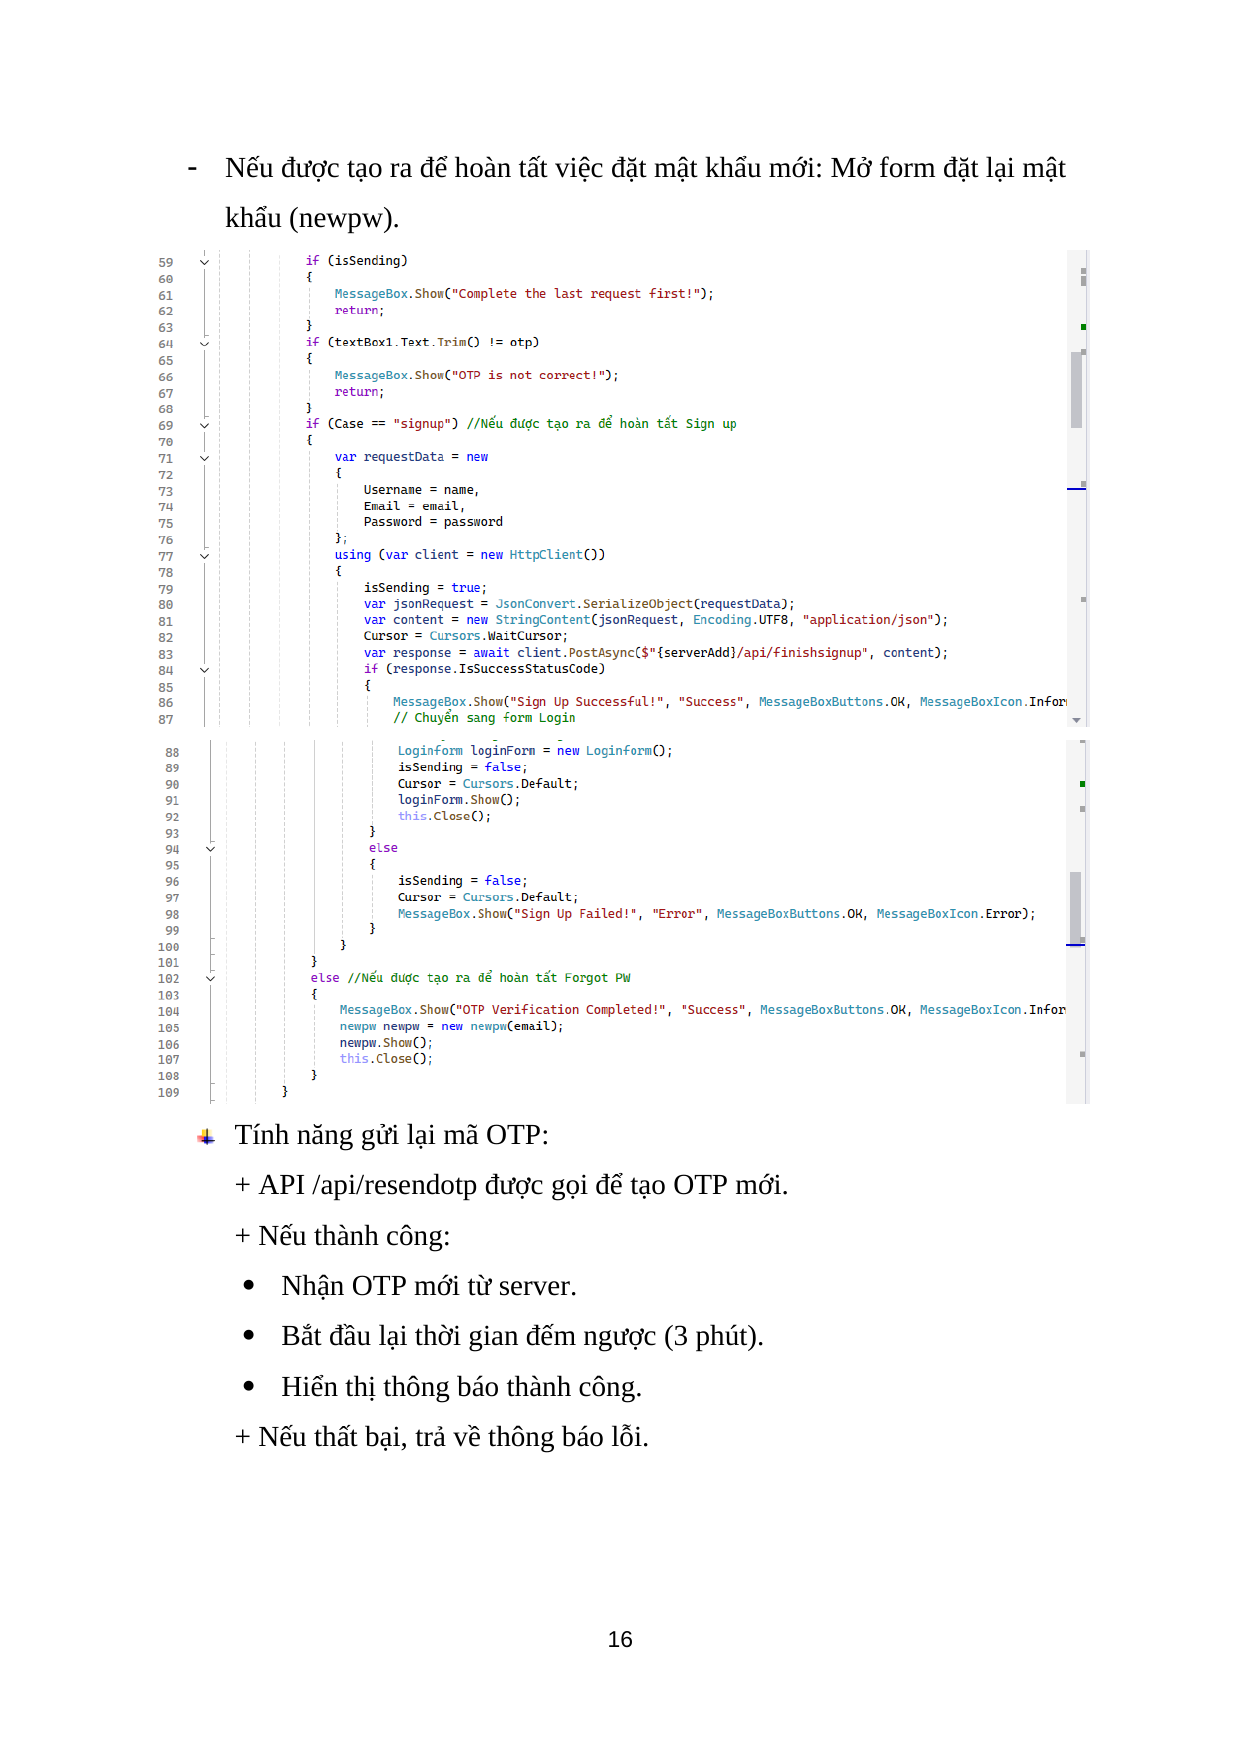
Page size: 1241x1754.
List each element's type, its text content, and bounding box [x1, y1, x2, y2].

list Bắt đầu lại thời gian đếm ngược (3 phút). [244, 1318, 1090, 1352]
picture [150, 740, 1090, 1104]
list Tính năng gửi lại mã OTP: [197, 1117, 1090, 1151]
list Nếu được tạo ra để hoàn tất việc đặt mật khẩu mới: Mở form đặt lại mật khẩu (newpw). [187, 150, 1090, 234]
text + Nếu thất bại, trả về thông báo lỗi. [234, 1419, 1090, 1453]
list Hiển thị thông báo thành công. [244, 1369, 1090, 1402]
picture [197, 1127, 215, 1145]
picture [150, 250, 1090, 727]
text + Nếu thành công: [234, 1218, 1090, 1251]
text + API /api/resendotp được gọi để tạo OTP mới. [234, 1167, 1090, 1201]
list Nhận OTP mới từ server. [244, 1268, 1090, 1302]
